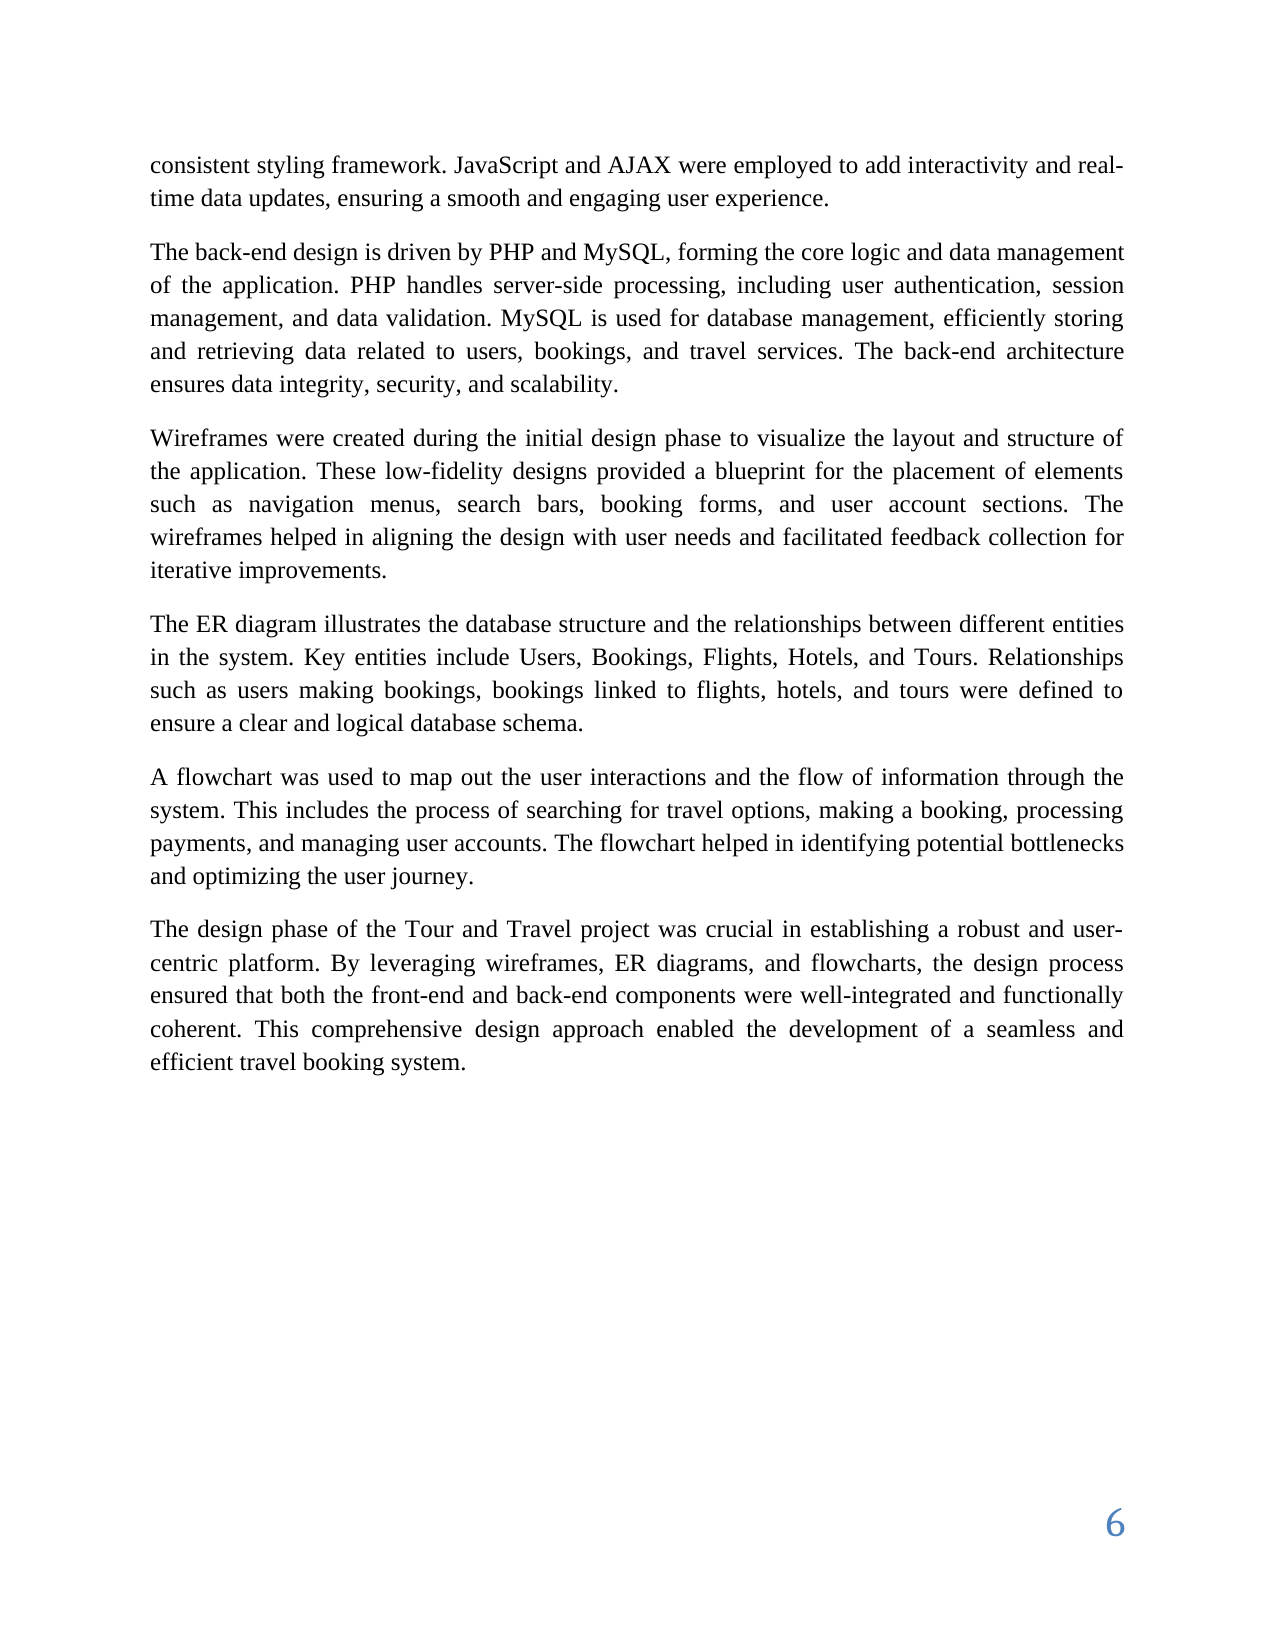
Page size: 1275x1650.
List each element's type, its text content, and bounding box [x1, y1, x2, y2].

text Wireframes were created during the initial design phase to visualize the layout and structure of the application. These low-fidelity designs provided a blueprint for the placement of elements such as navigation menus, search bars, booking forms, and user account sections. The wireframes helped in aligning the design with user needs and facilitated feedback collection for iterative improvements. [150, 423, 1125, 584]
text The back-end design is driven by PHP and MySQL, forming the core logic and data management of the application. PHP handles server-side processing, including user authentication, session management, and data validation. MySQL is used for database management, efficiently storing and retrieving data related to users, bookings, and travel services. The back-end architecture ensures data integrity, security, and scalability. [150, 237, 1125, 398]
text A flowchart was used to map out the user interactions and the flow of information through the system. This includes the process of searching for travel options, making a booking, processing payments, and managing user accounts. The flowchart helped in identifying potential bottlenecks and optimizing the user journey. [150, 762, 1125, 889]
text The design phase of the Tour and Travel project was crucial in establishing a robust and user-centric platform. By leveraging wireframes, ER diagrams, and flowcharts, the design process ensured that both the front-end and back-end components were well-integrated and functionally coherent. This comprehensive design approach enabled the development of a seamless and efficient travel booking system. [150, 914, 1125, 1075]
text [150, 150, 1125, 212]
text The ER diagram illustrates the database structure and the relationships between different entities in the system. Key entities include Users, Bookings, Flights, Hotels, and Tours. Relationships such as users making bookings, bookings linked to flights, hotels, and tours were defined to ensure a clear and logical database schema. [150, 609, 1125, 737]
